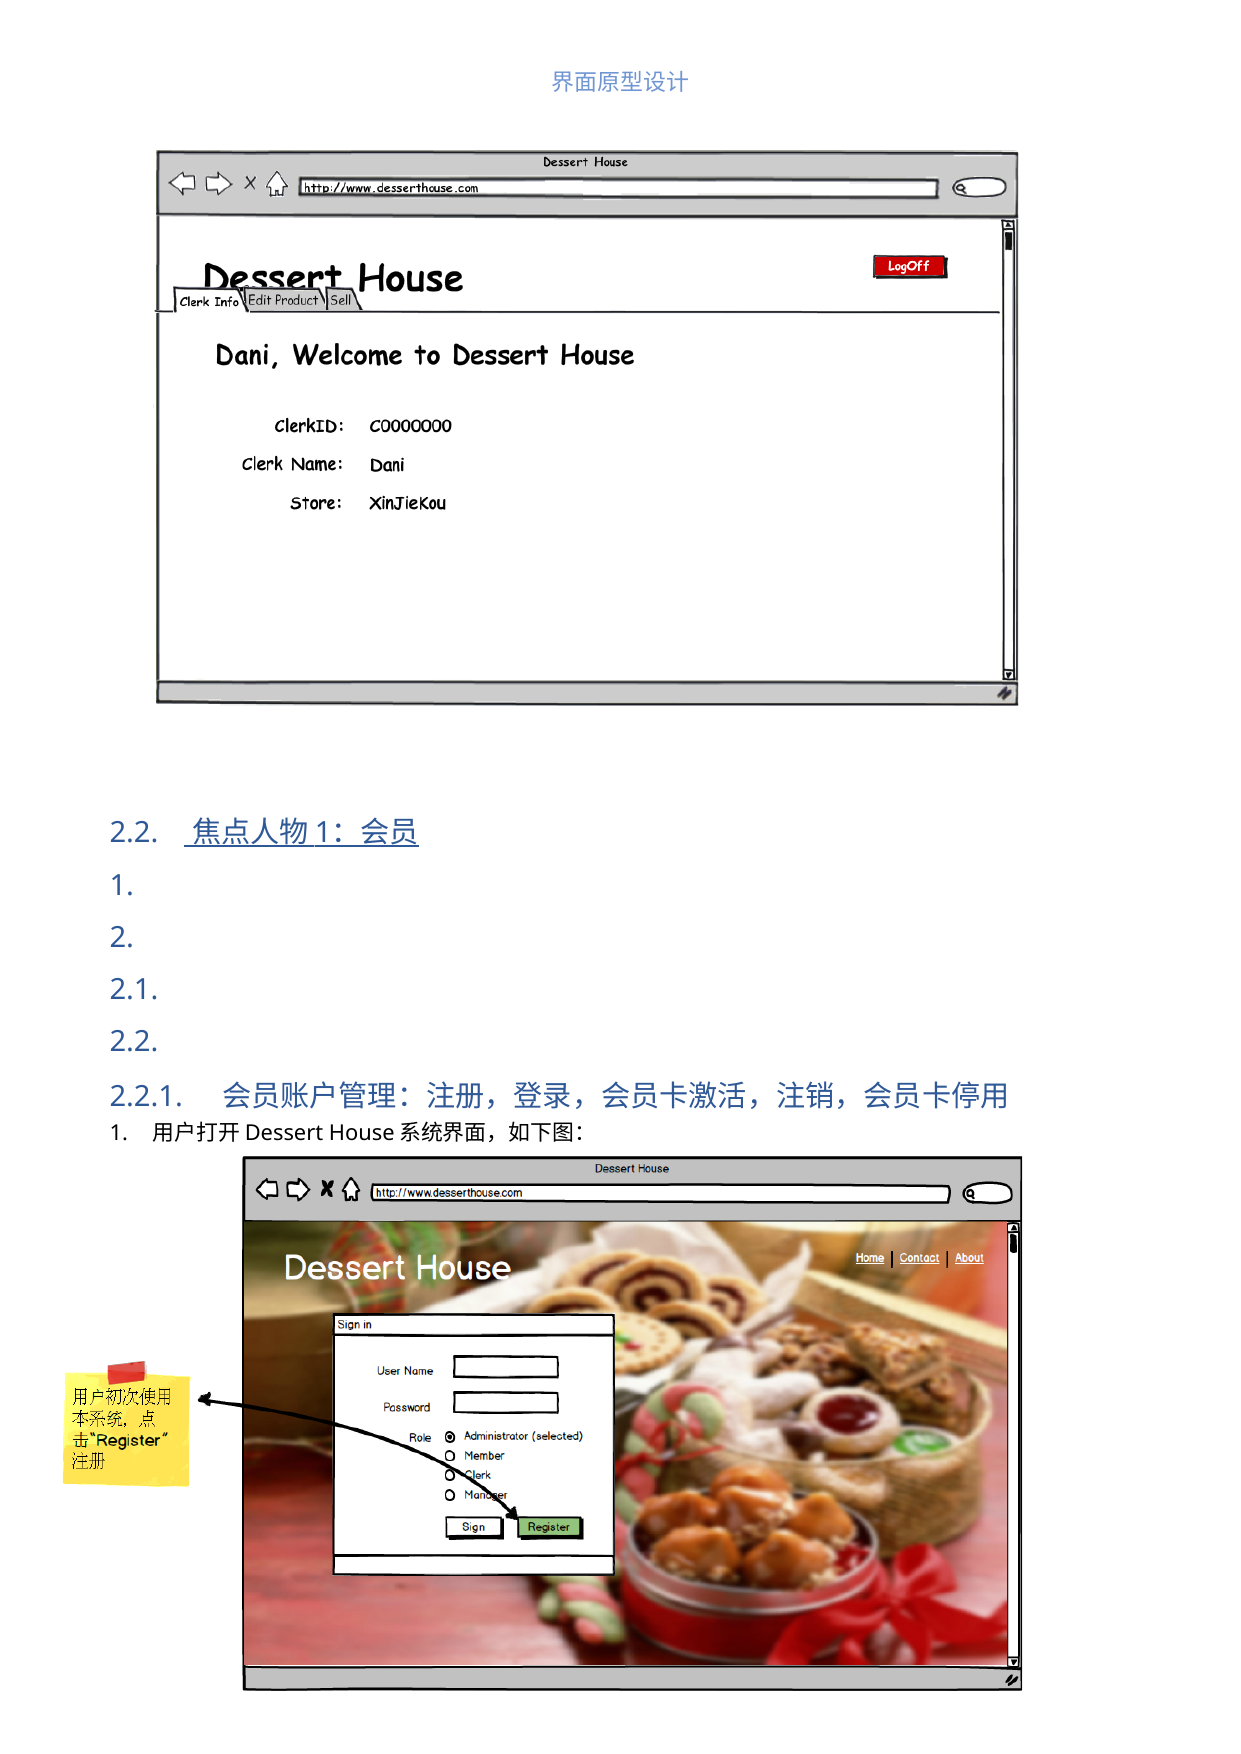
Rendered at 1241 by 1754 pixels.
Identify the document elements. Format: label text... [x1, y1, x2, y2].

list 用户打开Dessert House系统界面，如下图： [109, 1115, 1131, 1147]
picture [62, 1156, 1023, 1691]
picture [153, 150, 1019, 706]
subtitle 会员账户管理：注册，登录，会员卡激活，注销，会员卡停用 [109, 1073, 1131, 1115]
subtitle 焦点人物1：会员 [109, 809, 1131, 851]
